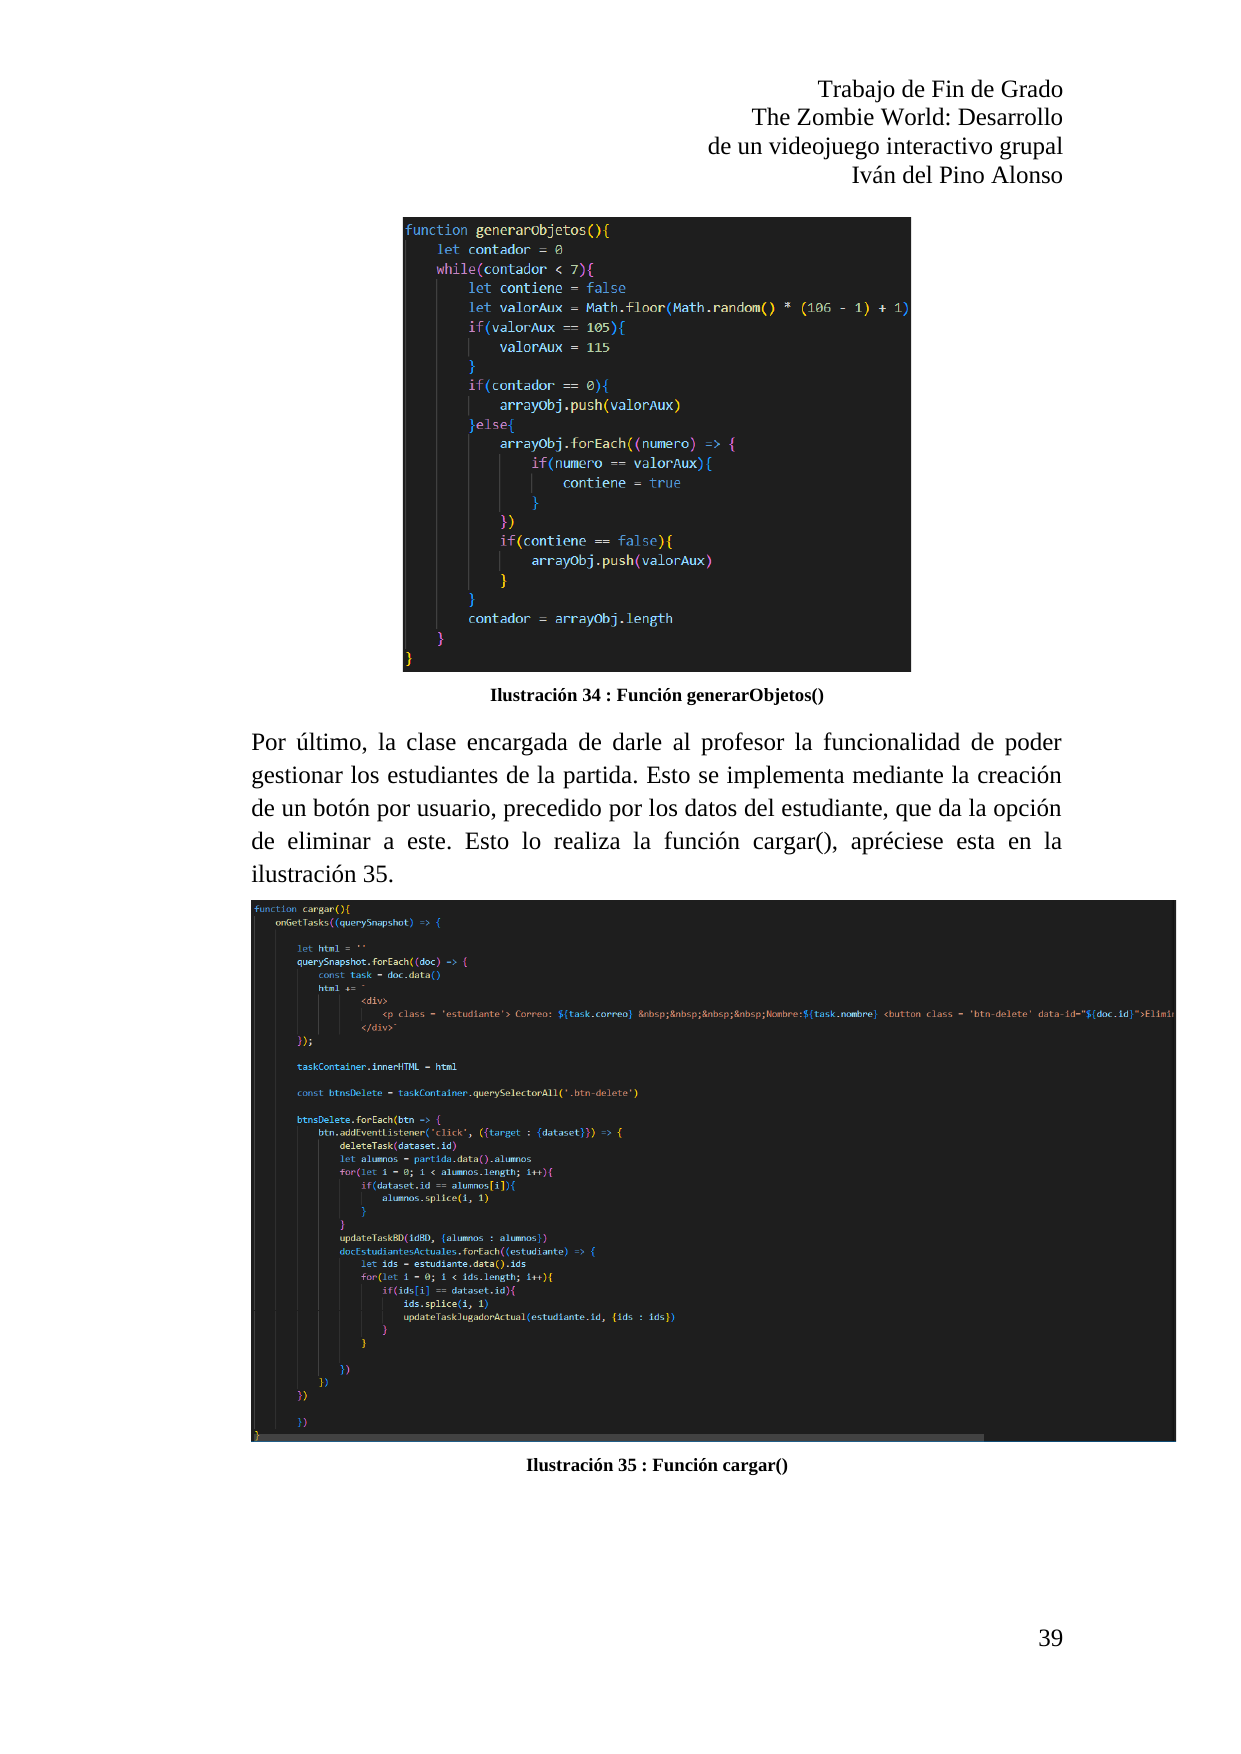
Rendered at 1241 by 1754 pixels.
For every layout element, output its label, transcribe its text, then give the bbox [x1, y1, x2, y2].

text Ilustración 35 : Función cargar() [251, 1454, 1063, 1476]
text Por último, la clase encargada de darle al profesor la funcionalidad de poder gestionar los estudiantes de la partida. Esto se implementa mediante la creación de un botón por usuario, precedido por los datos del estudiante, que da la opción de eliminar a este. Esto lo realiza la función cargar(), apréciese esta en la ilustración 35. [251, 727, 1063, 887]
picture [402, 217, 912, 672]
picture [251, 900, 1177, 1442]
text Ilustración 34 : Función generarObjetos() [251, 684, 1063, 706]
